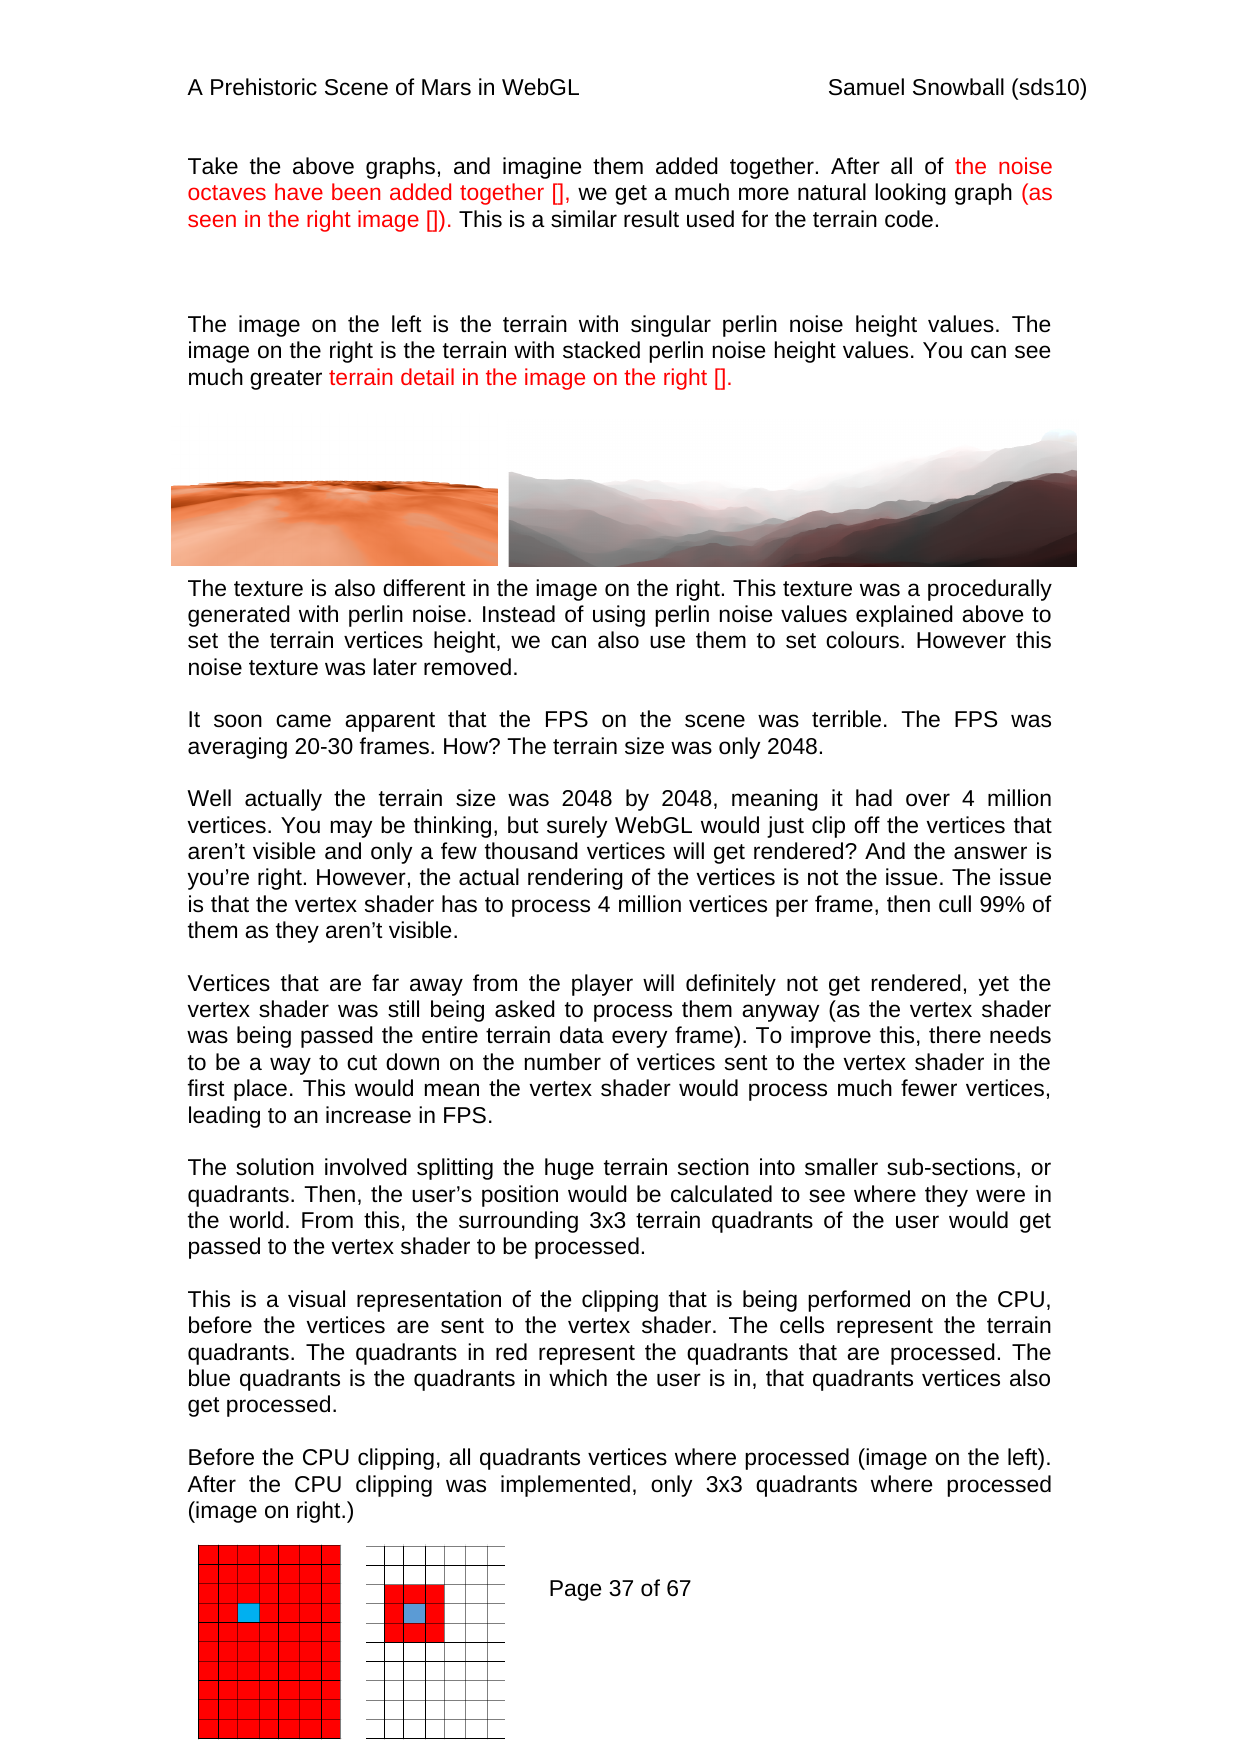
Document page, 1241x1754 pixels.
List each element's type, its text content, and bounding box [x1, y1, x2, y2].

text Vertices that are far away from the player will definitely not get rendered, yet the vertex shader was still being asked to process them anyway (as the vertex shader was being passed the entire terrain data every frame). To improve this, there needs to be a way to cut down on the number of vertices sent to the vertex shader in the first place. This would mean the vertex shader would process much fewer vertices, leading to an increase in FPS. [187, 970, 1053, 1128]
picture [506, 419, 1079, 567]
text Well actually the terrain size was 2048 by 2048, meaning it had over 4 million vertices. You may be thinking, but surely WebGL would just clip off the vertices that aren’t visible and only a few thousand vertices will get rendered? And the answer is you’re right. However, the actual rendering of the vertices is not the issue. The issue is that the vertex shader has to process 4 million vertices per frame, then cull 99% of them as they aren’t visible. [187, 785, 1053, 943]
text Before the CPU clipping, all quadrants vertices where processed (image on the left). After the CPU clipping was implemented, only 3x3 quadrants where processed (image on right.) [187, 1444, 1053, 1523]
picture [366, 1544, 505, 1740]
text It soon came apparent that the FPS on the scene was terrible. The FPS was averaging 20-30 frames. How? The terrain size was only 2048. [187, 706, 1053, 759]
text The image on the left is the terrain with singular perlin noise height values. The image on the right is the terrain with stacked perlin noise height values. You can see much greater terrain detail in the image on the right []. [187, 311, 1053, 390]
text This is a visual representation of the clipping that is being performed on the CPU, before the vertices are sent to the vertex shader. The cells represent the terrain quadrants. The quadrants in red represent the quadrants that are processed. The blue quadrants is the quadrants in which the user is in, that quadrants vertices also get processed. [187, 1286, 1053, 1418]
text The solution involved splitting the huge terrain section into smaller sub-sections, or quadrants. Then, the user’s position would be calculated to see where they were in the world. From this, the surrounding 3x3 terrain quadrants of the user would get passed to the vertex shader to be processed. [187, 1154, 1053, 1260]
text The texture is also different in the image on the right. This texture was a procedurally generated with perlin noise. Instead of using perlin noise values explained above to set the terrain vertices height, we can also use them to set colours. However this noise texture was later removed. [187, 443, 1053, 680]
picture [171, 413, 498, 566]
text Take the above graphs, and imagine them added together. After all of the noise octaves have been added together [], we get a much more natural looking graph (as seen in the right image []). This is a similar result used for the terrain code. [187, 153, 1053, 232]
picture [197, 1544, 342, 1740]
